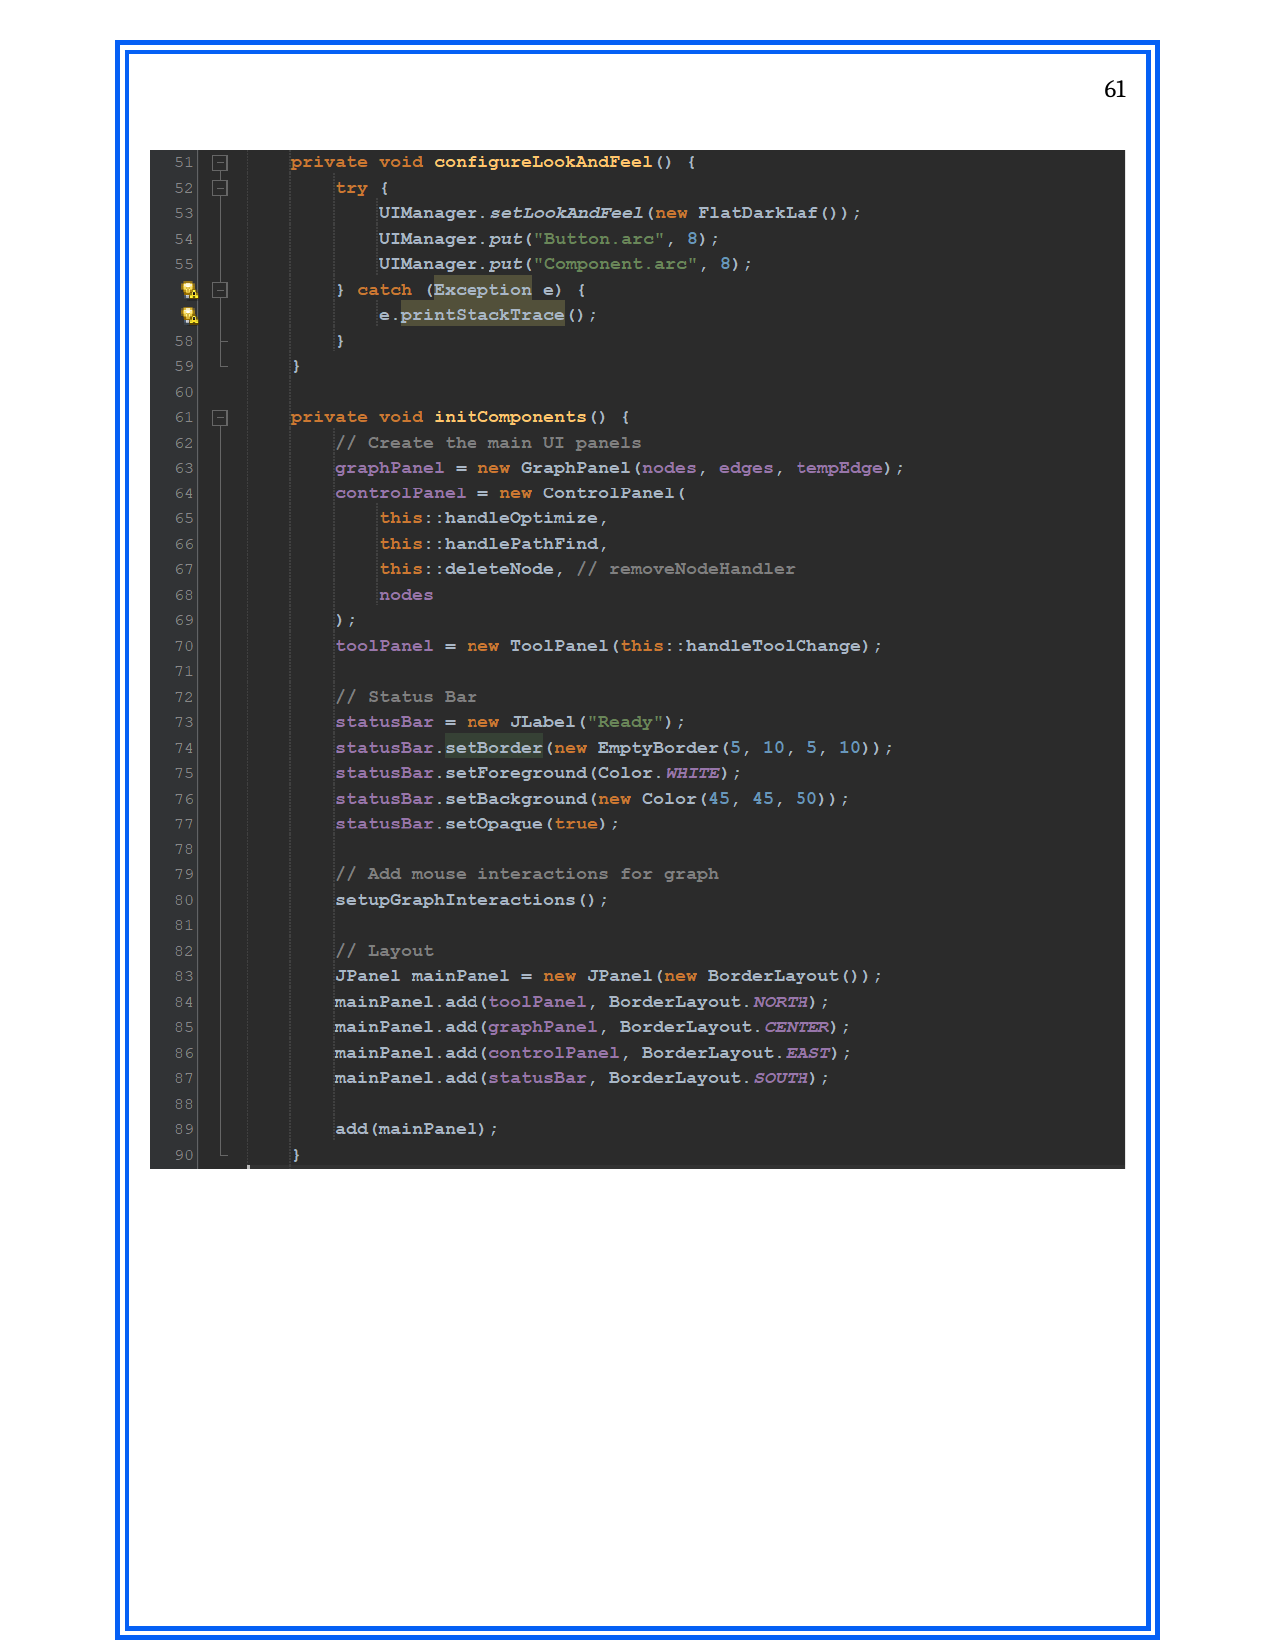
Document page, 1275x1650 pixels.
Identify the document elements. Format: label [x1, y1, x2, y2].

picture [150, 150, 1125, 1169]
